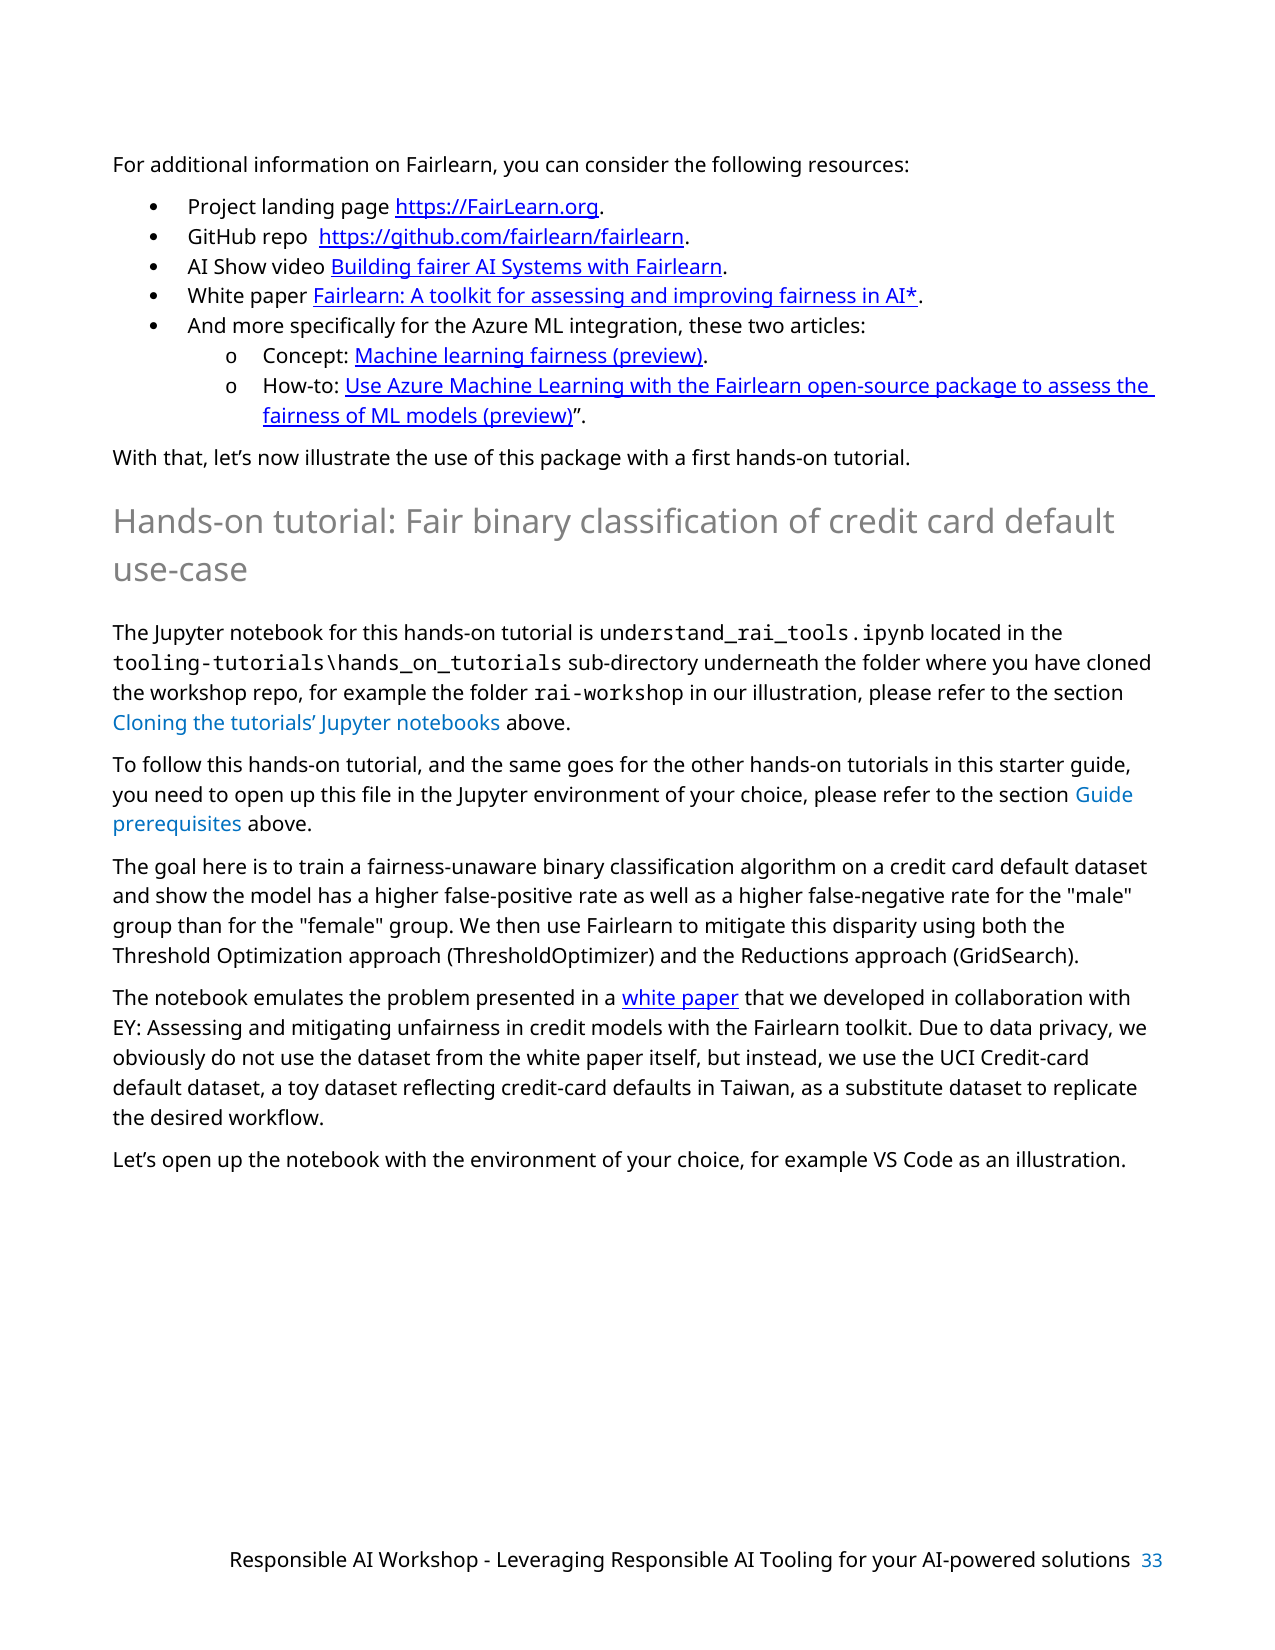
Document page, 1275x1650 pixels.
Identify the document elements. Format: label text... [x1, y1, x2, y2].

list AI Show video Building fairer AI Systems with Fairlearn. [150, 252, 1162, 280]
list Project landing page https://FairLearn.org. [150, 192, 1162, 221]
list White paper Fairlearn: A toolkit for assessing and improving fairness in AI*. [150, 282, 1162, 310]
text The Jupyter notebook for this hands-on tutorial is understand_rai_tools.ipynb located in the tooling-tutorials\hands_on_tutorials sub-directory underneath the folder where you have cloned the workshop repo, for example the folder rai-workshop in our illustration, please refer to the section Cloning the tutorials’ Jupyter notebooks above. [112, 618, 1162, 736]
list Concept: Machine learning fairness (preview). [225, 341, 1162, 370]
list How-to: Use Azure Machine Learning with the Fairlearn open-source package to assess the fairness of ML models (preview)”. [225, 371, 1162, 429]
text For additional information on Fairlearn, you can consider the following resources: [112, 150, 1162, 178]
text The notebook emulates the problem presented in a white paper that we developed in collaboration with EY: Assessing and mitigating unfairness in credit models with the Fairlearn toolkit. Due to data privacy, we obviously do not use the dataset from the white paper itself, but instead, we use the UCI Credit-card default dataset, a toy dataset reflecting credit-card defaults in Taiwan, as a substitute dataset to replicate the desired workflow. [112, 983, 1162, 1131]
list GitHub repo https://github.com/fairlearn/fairlearn. [150, 222, 1162, 251]
text Let’s open up the notebook with the environment of your choice, for example VS Code as an illustration. [112, 1145, 1162, 1173]
subtitle Hands-on tutorial: Fair binary classification of credit card default use-case [112, 498, 1162, 591]
text The goal here is to train a fairness-unaware binary classification algorithm on a credit card default dataset and show the model has a higher false-positive rate as well as a higher false-negative rate for the "male" group than for the "female" group. We then use Fairlearn to mitigate this disparity using both the Threshold Optimization approach (ThresholdOptimizer) and the Reductions approach (GridSearch). [112, 852, 1162, 970]
text With that, let’s now illustrate the use of this package with a first hands-on tutorial. [112, 443, 1162, 472]
list And more specifically for the Azure ML integration, these two articles: [150, 311, 1162, 340]
text To follow this hands-on tutorial, and the same goes for the other hands-on tutorials in this starter guide, you need to open up this file in the Jupyter environment of your choice, please refer to the section Guide prerequisites above. [112, 750, 1162, 838]
